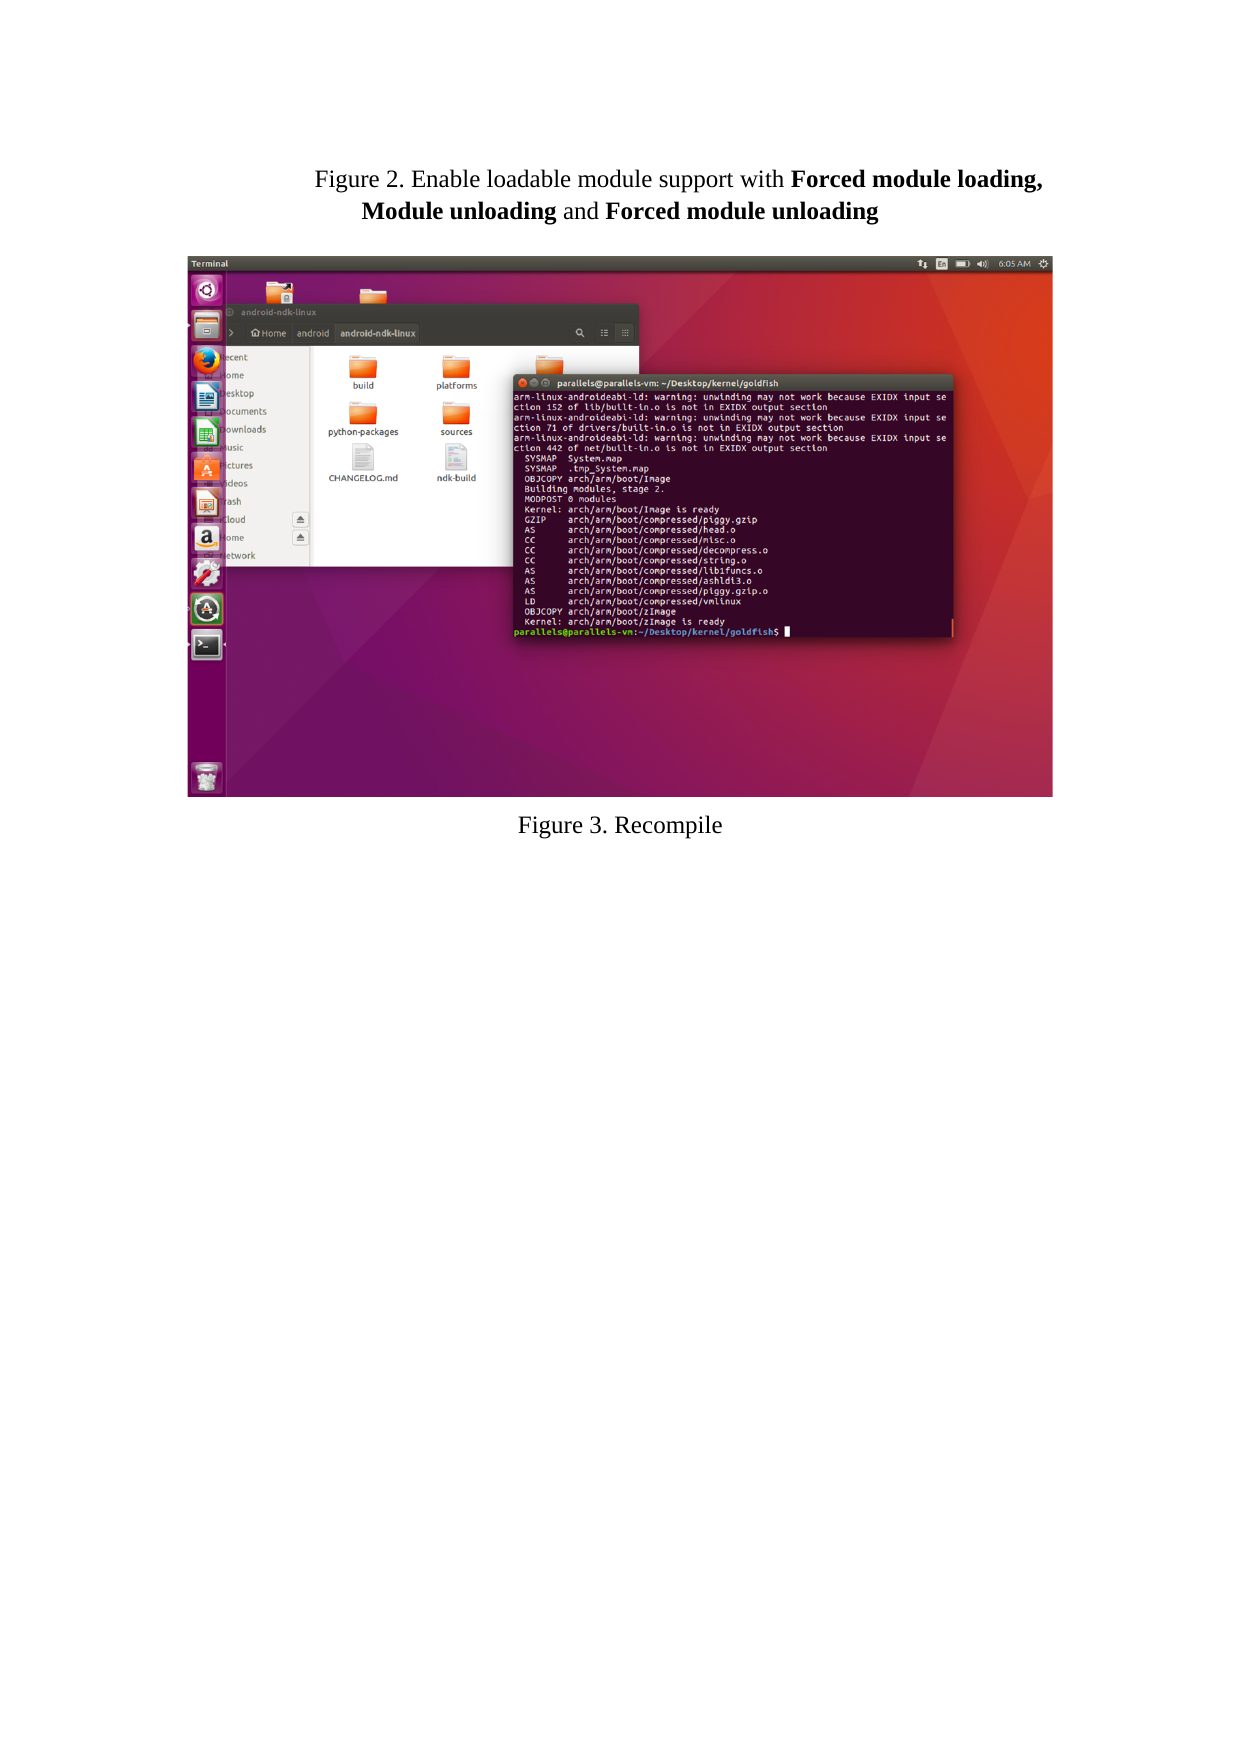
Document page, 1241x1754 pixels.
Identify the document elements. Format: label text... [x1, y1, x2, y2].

picture [187, 256, 1053, 797]
text Figure 3. Recompile [187, 809, 1053, 841]
text Figure 2. Enable loadable module support with Forced module loading, Module unloading and Forced module unloading [187, 162, 1053, 227]
